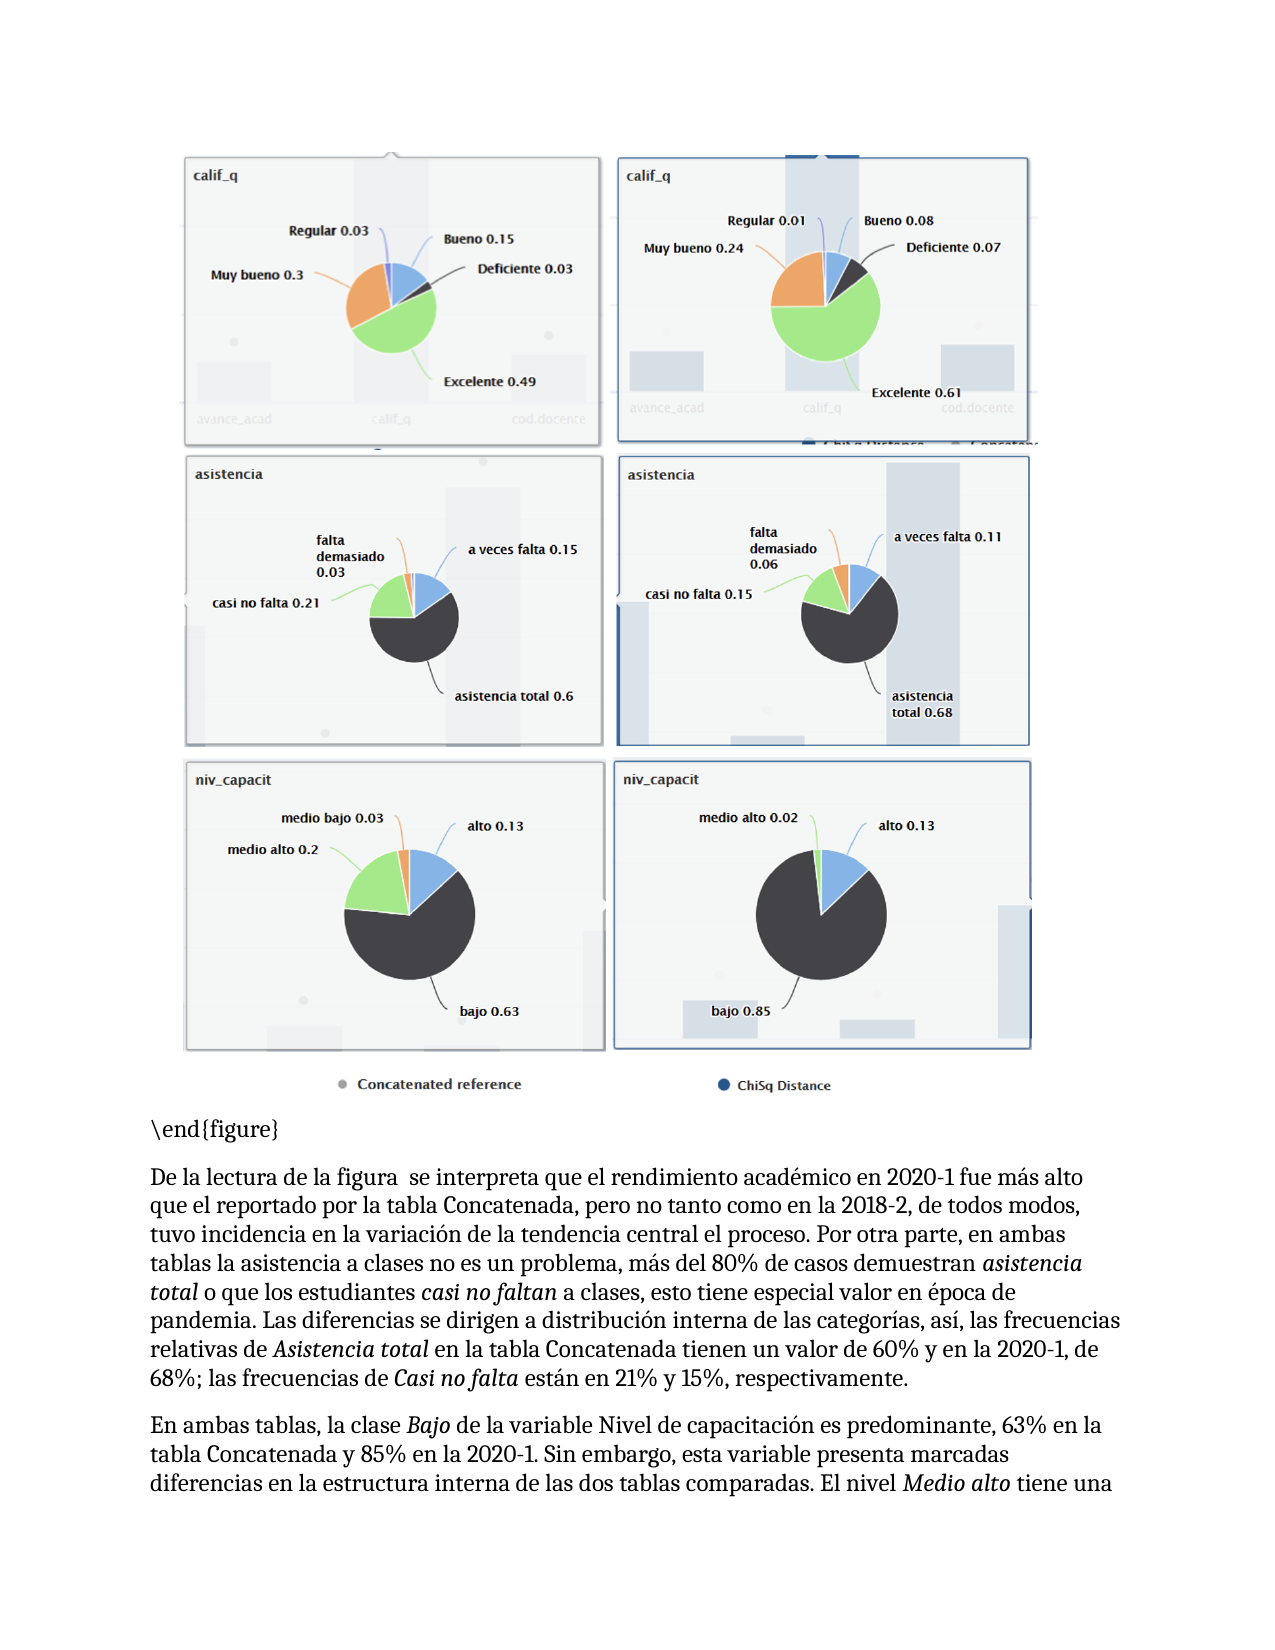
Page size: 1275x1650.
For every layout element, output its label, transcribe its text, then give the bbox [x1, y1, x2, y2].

text De la lectura de la figura se interpreta que el rendimiento académico en 2020-1 fue más alto que el reportado por la tabla Concatenada, pero no tanto como en la 2018-2, de todos modos, tuvo incidencia en la variación de la tendencia central el proceso. Por otra parte, en ambas tablas la asistencia a clases no es un problema, más del 80% de casos demuestran asistencia total o que los estudiantes casi no faltan a clases, esto tiene especial valor en época de pandemia. Las diferencias se dirigen a distribución interna de las categorías, así, las frecuencias relativas de Asistencia total en la tabla Concatenada tienen un valor de 60% y en la 2020-1, de 68%; las frecuencias de Casi no falta están en 21% y 15%, respectivamente. [150, 1163, 1125, 1393]
picture [168, 150, 1044, 1097]
text \end{figure} [150, 1115, 1125, 1144]
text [150, 1411, 1125, 1498]
